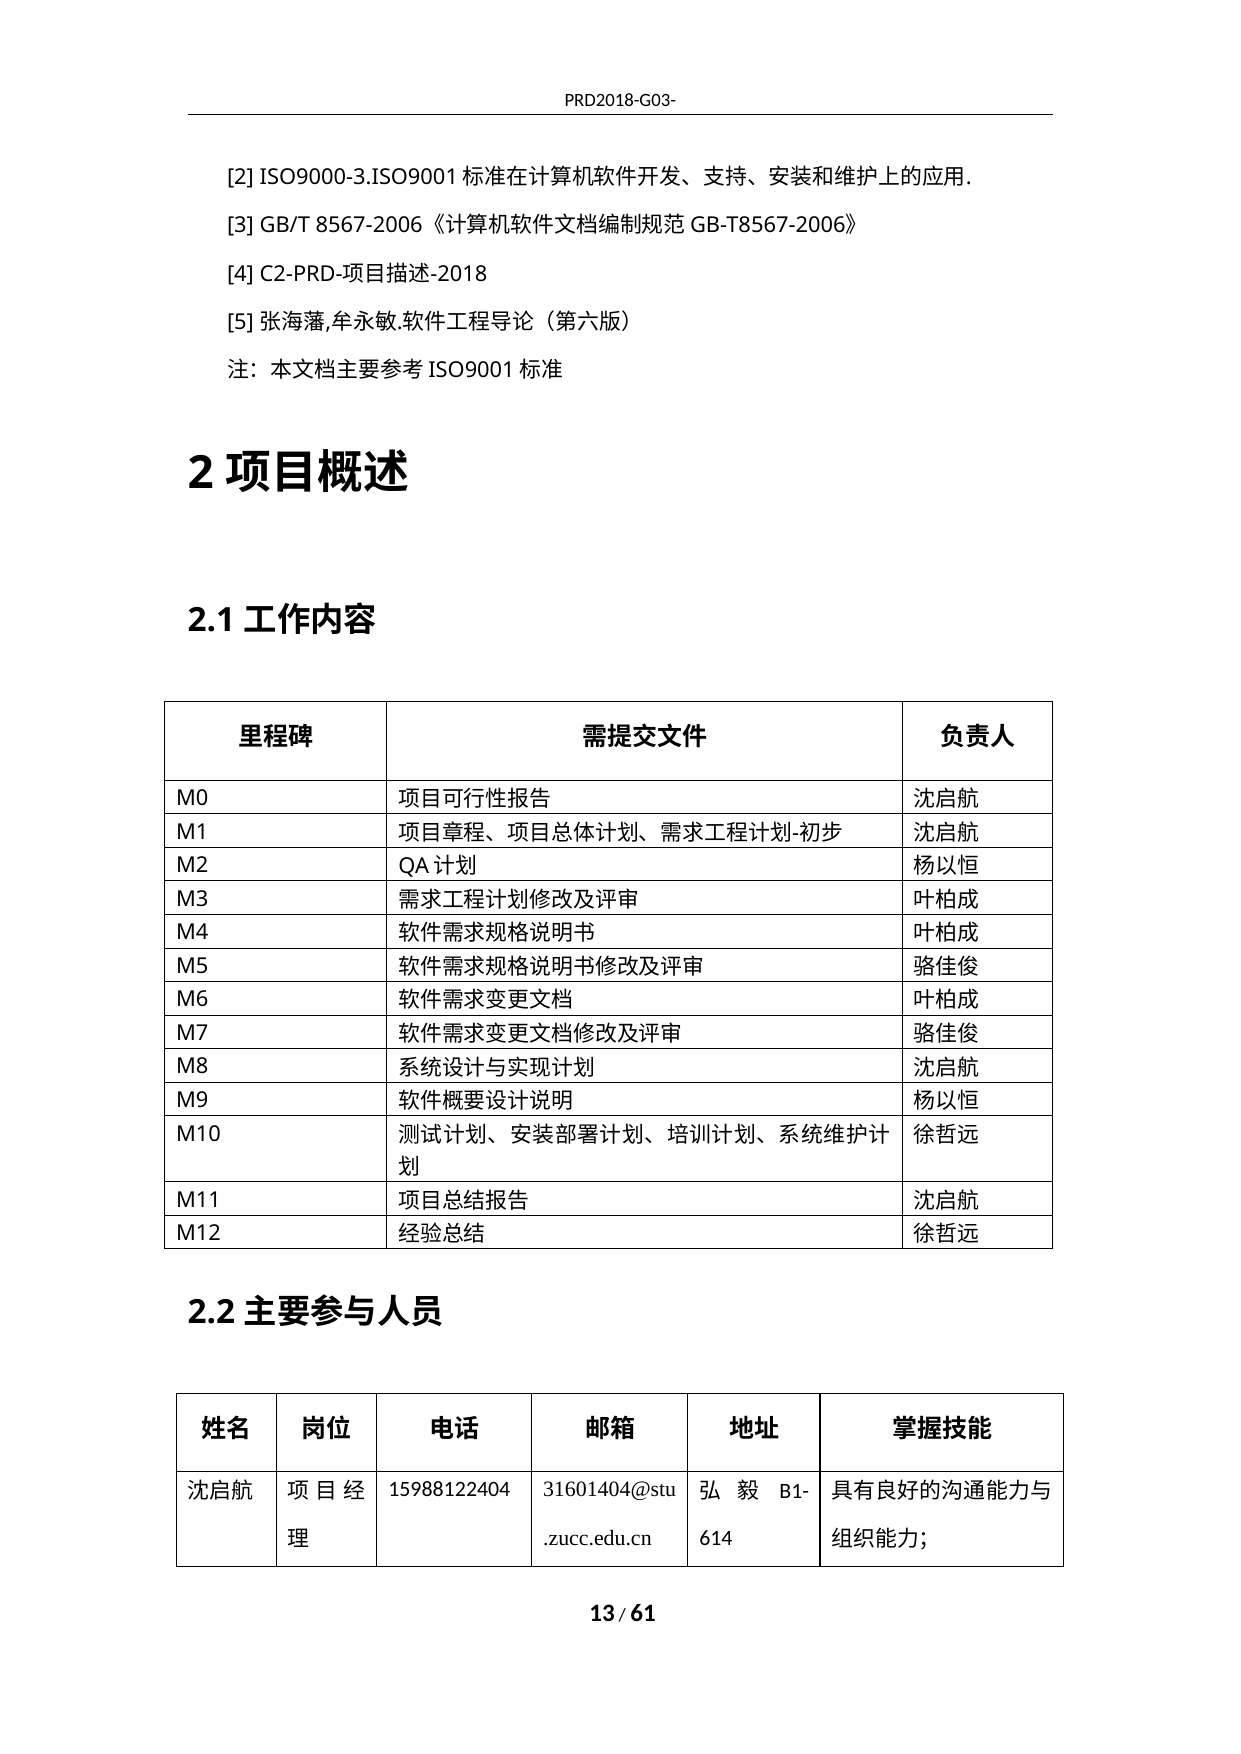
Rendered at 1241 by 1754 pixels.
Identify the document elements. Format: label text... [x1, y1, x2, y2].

table_header 姓名 [177, 1394, 276, 1471]
text [5] 张海藩,牟永敏.软件工程导论（第六版） [187, 303, 1053, 336]
table_header 电话 [377, 1394, 531, 1471]
table_cell 经验总结 [387, 1216, 902, 1248]
table_cell 叶柏成 [903, 915, 1052, 947]
table_cell M7 [165, 1016, 386, 1048]
table_cell 软件需求规格说明书 [387, 915, 902, 947]
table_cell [821, 1472, 1063, 1566]
table_cell M9 [165, 1083, 386, 1115]
table_cell 项目可行性报告 [387, 781, 902, 813]
table_cell 徐哲远 [903, 1116, 1052, 1181]
table_cell M2 [165, 848, 386, 880]
table_cell 叶柏成 [903, 982, 1052, 1014]
table_cell M1 [165, 814, 386, 847]
subtitle 2.1 工作内容 [187, 585, 1053, 650]
table_cell 骆佳俊 [903, 949, 1052, 981]
table_cell M4 [165, 915, 386, 947]
table_cell 软件概要设计说明 [387, 1083, 902, 1115]
table_cell 沈启航 [903, 781, 1052, 813]
table_header 掌握技能 [821, 1394, 1063, 1471]
subtitle 2.2 主要参与人员 [187, 1276, 1053, 1341]
subtitle 2 项目概述 [187, 420, 1053, 517]
table_cell 徐哲远 [903, 1216, 1052, 1248]
table_cell M6 [165, 982, 386, 1014]
table_cell 软件需求变更文档 [387, 982, 902, 1014]
table_header 需提交文件 [387, 702, 902, 780]
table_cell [532, 1472, 687, 1566]
table_cell 杨以恒 [903, 1083, 1052, 1115]
table_cell 叶柏成 [903, 881, 1052, 914]
table_cell M0 [165, 781, 386, 813]
table_cell 沈启航 [903, 1049, 1052, 1082]
text [4] C2-PRD-项目描述-2018 [187, 255, 1053, 288]
table_cell M8 [165, 1049, 386, 1082]
table_cell 骆佳俊 [903, 1016, 1052, 1048]
table_cell 项目章程、项目总体计划、需求工程计划-初步 [387, 814, 902, 847]
table_cell 需求工程计划修改及评审 [387, 881, 902, 914]
table_cell 系统设计与实现计划 [387, 1049, 902, 1082]
table_cell 软件需求变更文档修改及评审 [387, 1016, 902, 1048]
table_header 负责人 [903, 702, 1052, 780]
table_cell 沈启航 [177, 1472, 276, 1566]
table_cell 软件需求规格说明书修改及评审 [387, 949, 902, 981]
table_header 地址 [688, 1394, 819, 1471]
table_cell M11 [165, 1182, 386, 1215]
table_header 岗位 [277, 1394, 376, 1471]
table_cell M10 [165, 1116, 386, 1181]
table_cell QA计划 [387, 848, 902, 880]
table_header 里程碑 [165, 702, 386, 780]
table_cell 测试计划、安装部署计划、培训计划、系统维护计划 [387, 1116, 902, 1181]
table_cell 项目经理 [277, 1472, 376, 1566]
text [2] ISO9000-3.ISO9001标准在计算机软件开发、支持、安装和维护上的应用. [187, 158, 1053, 191]
text 注：本文档主要参考ISO9001标准 [187, 352, 1053, 384]
table_cell M3 [165, 881, 386, 914]
table_header 邮箱 [532, 1394, 687, 1471]
table_cell 弘毅B1-614 [688, 1472, 819, 1566]
table_cell M12 [165, 1216, 386, 1248]
table_cell 项目总结报告 [387, 1182, 902, 1215]
table_cell 沈启航 [903, 814, 1052, 847]
table_cell 15988122404 [377, 1472, 531, 1566]
text [3] GB/T 8567-2006《计算机软件文档编制规范GB-T8567-2006》 [187, 207, 1053, 239]
table_cell 沈启航 [903, 1182, 1052, 1215]
table_cell M5 [165, 949, 386, 981]
table_cell 杨以恒 [903, 848, 1052, 880]
